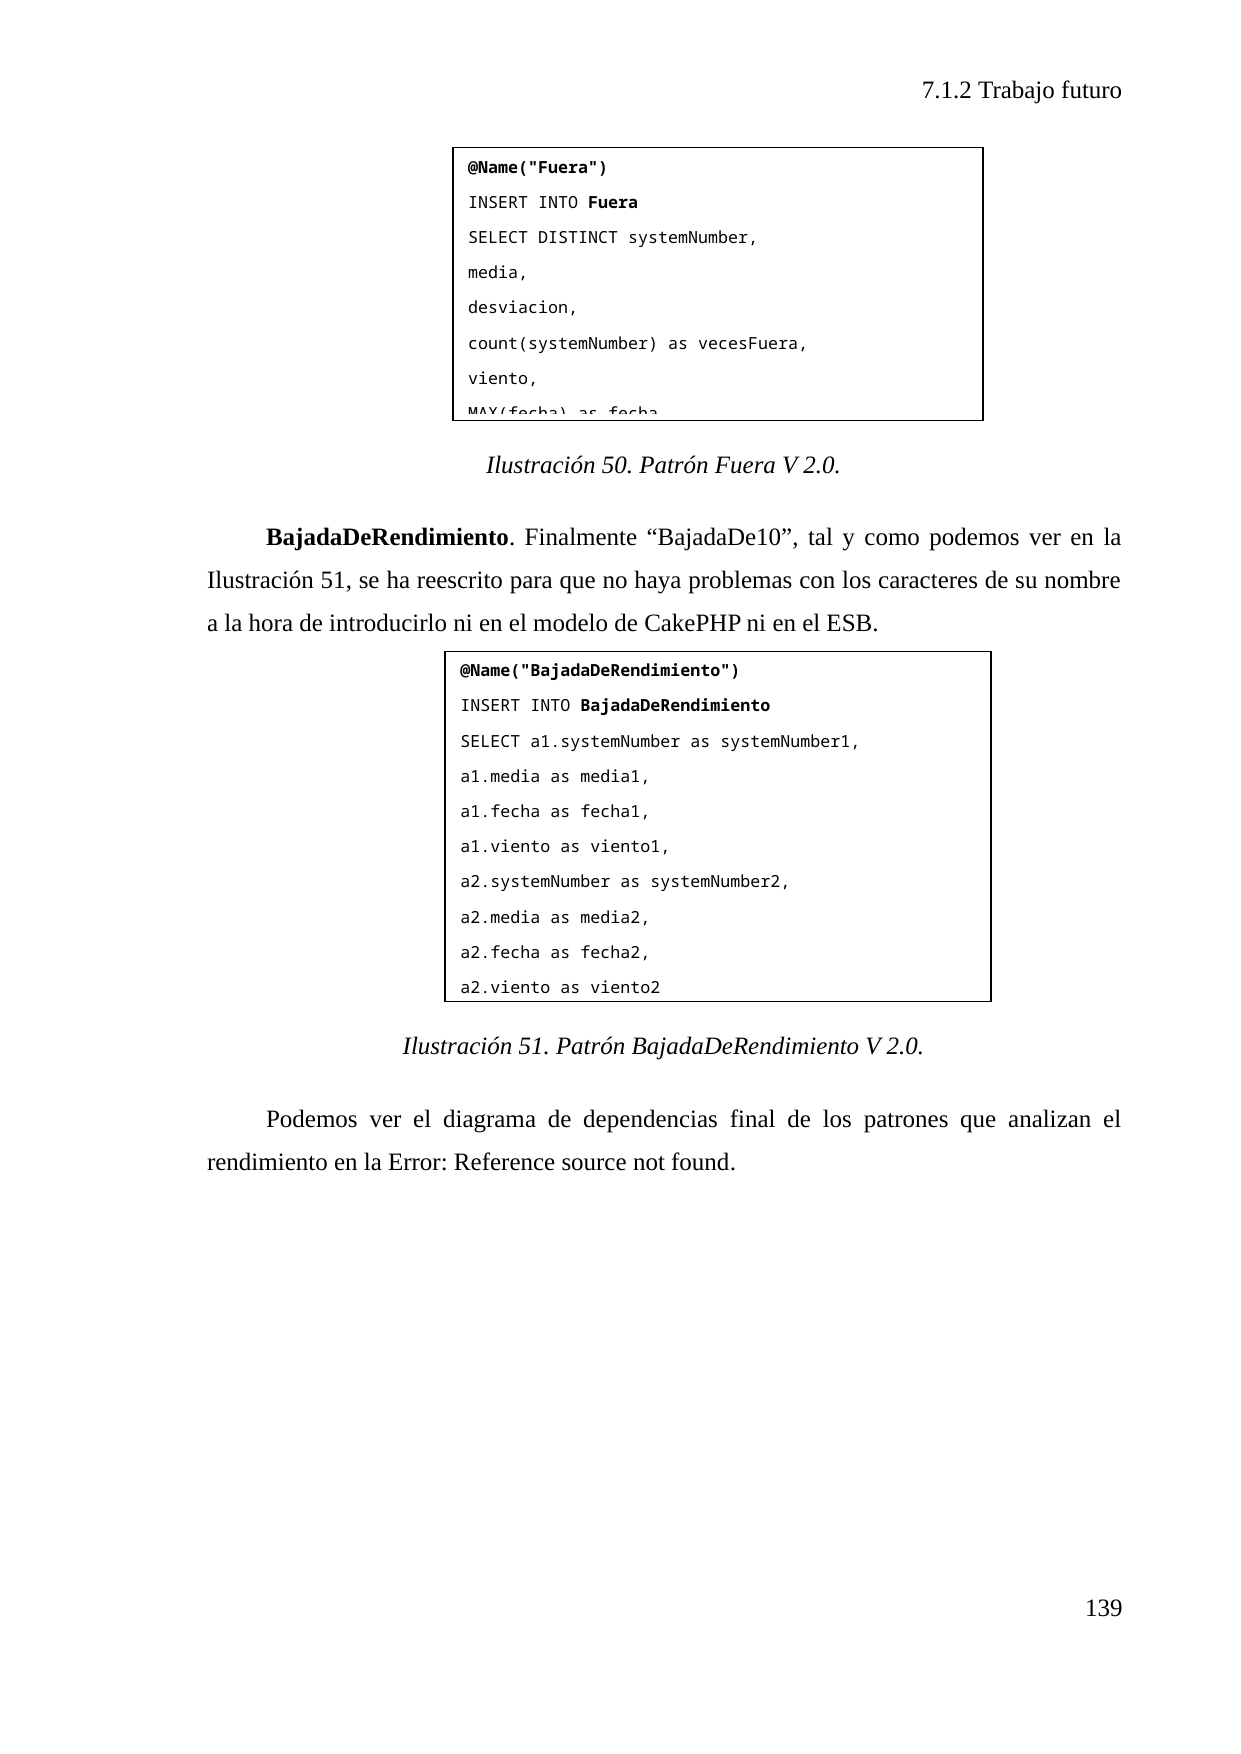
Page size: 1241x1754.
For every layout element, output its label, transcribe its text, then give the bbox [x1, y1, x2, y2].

text Ilustración 50. Patrón Fuera V 2.0. [207, 450, 1122, 478]
text BajadaDeRendimiento. Finalmente “BajadaDe10”, tal y como podemos ver en la Ilustración 51, se ha reescrito para que no haya problemas con los caracteres de su nombre a la hora de introducirlo ni en el modelo de CakePHP ni en el ESB. [207, 522, 1122, 637]
text Ilustración 51. Patrón BajadaDeRendimiento V 2.0. [207, 1031, 1122, 1060]
